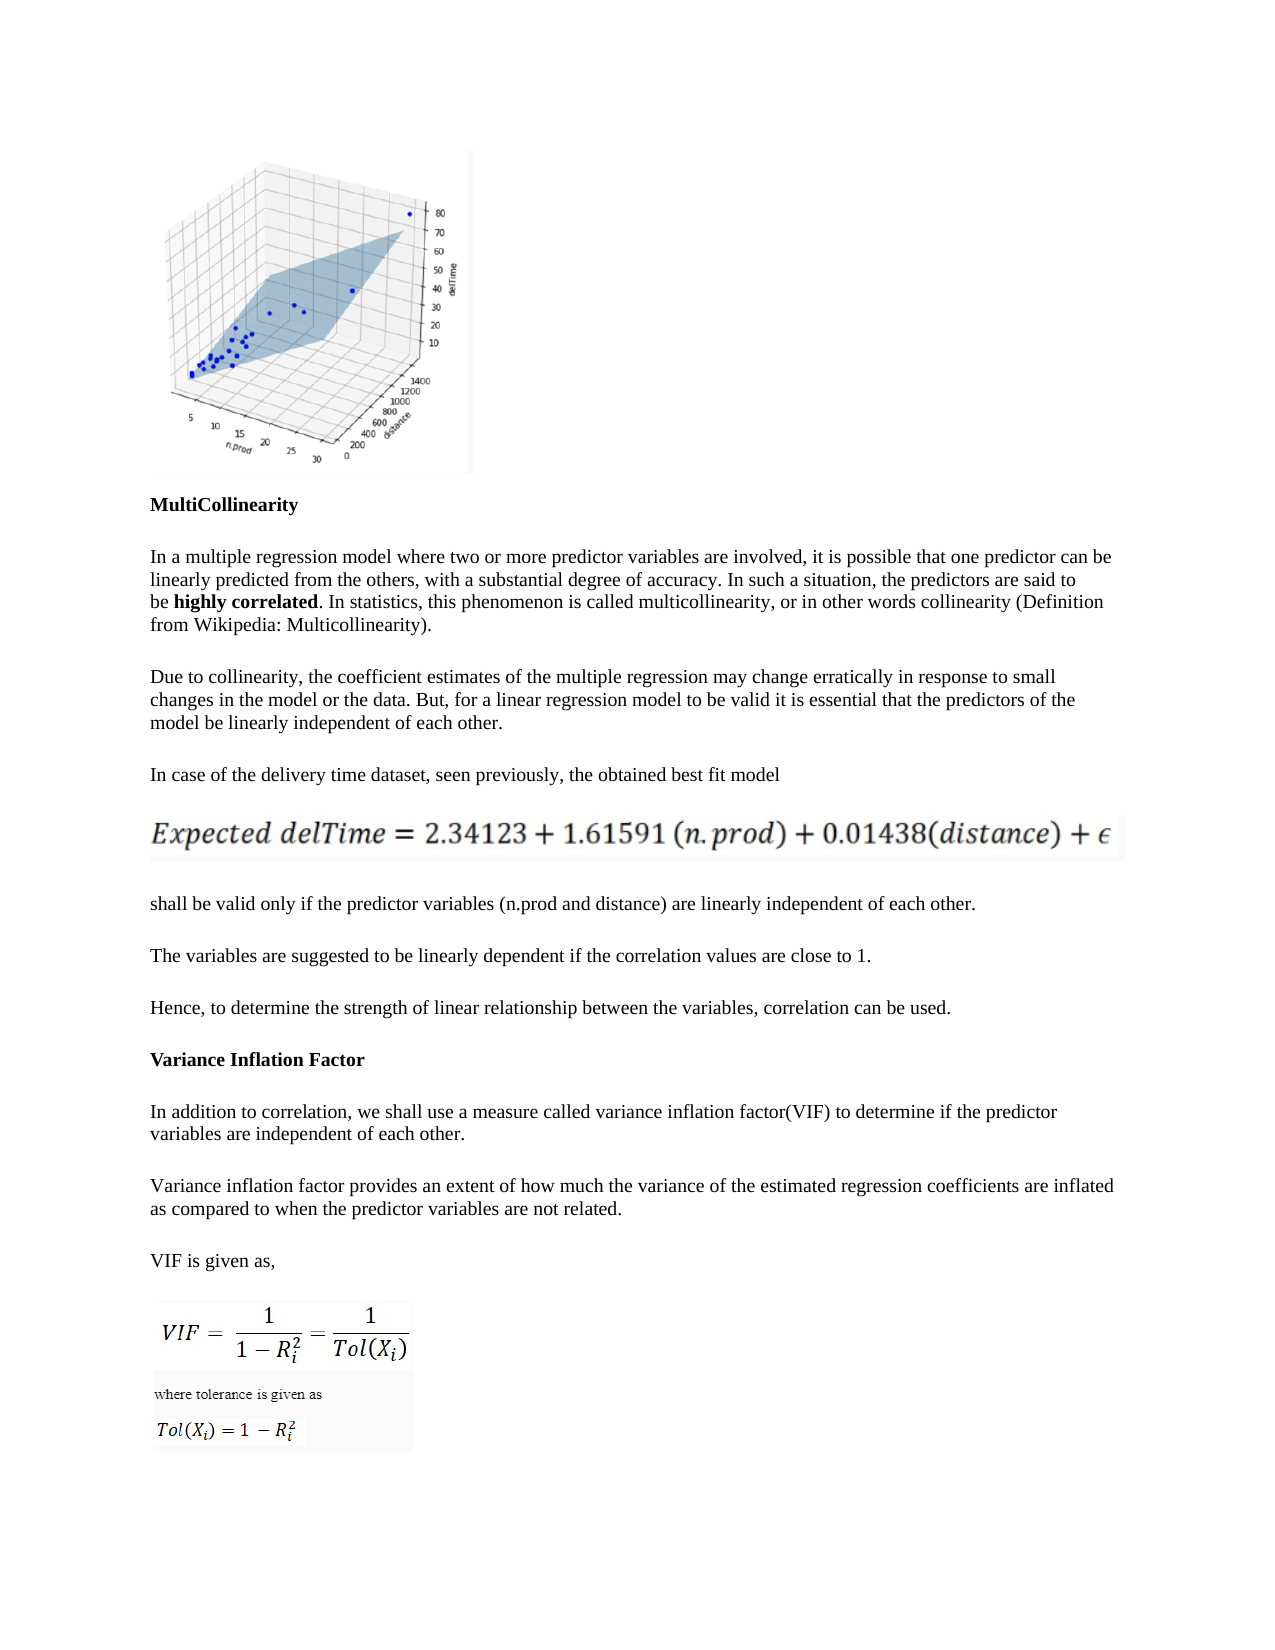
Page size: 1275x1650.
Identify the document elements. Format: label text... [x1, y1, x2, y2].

text In a multiple regression model where two or more predictor variables are involved, it is possible that one predictor can be linearly predicted from the others, with a substantial degree of accuracy. In such a situation, the predictors are said to be highly correlated. In statistics, this phenomenon is called multicollinearity, or in other words collinearity (Definition from Wikipedia: Multicollinearity). [150, 545, 1125, 636]
text shall be valid only if the predictor variables (n.prod and distance) are linearly independent of each other. [150, 892, 1125, 914]
picture [150, 815, 1125, 861]
subtitle MultiCollinearity [150, 493, 1125, 516]
picture [150, 1301, 414, 1452]
text Due to collinearity, the coefficient estimates of the multiple regression may change erratically in response to small changes in the model or the data. But, for a linear regression model to be valid it is essential that the predictors of the model be linearly independent of each other. [150, 665, 1125, 734]
text In addition to correlation, we shall use a measure called variance inflation factor(VIF) to determine if the predictor variables are independent of each other. [150, 1099, 1125, 1145]
text VIF is given as, [150, 1249, 1125, 1272]
text Variance inflation factor provides an extent of how much the variance of the estimated regression coefficients are inflated as compared to when the predictor variables are not related. [150, 1174, 1125, 1220]
text Hence, to determine the strength of linear relationship between the variables, correlation can be used. [150, 996, 1125, 1018]
subtitle Variance Inflation Factor [150, 1048, 1125, 1070]
text In case of the delivery time dataset, seen previously, the obtained best fit model [150, 763, 1125, 786]
picture [150, 150, 474, 474]
text The variables are suggested to be linearly dependent if the correlation values are close to 1. [150, 944, 1125, 966]
